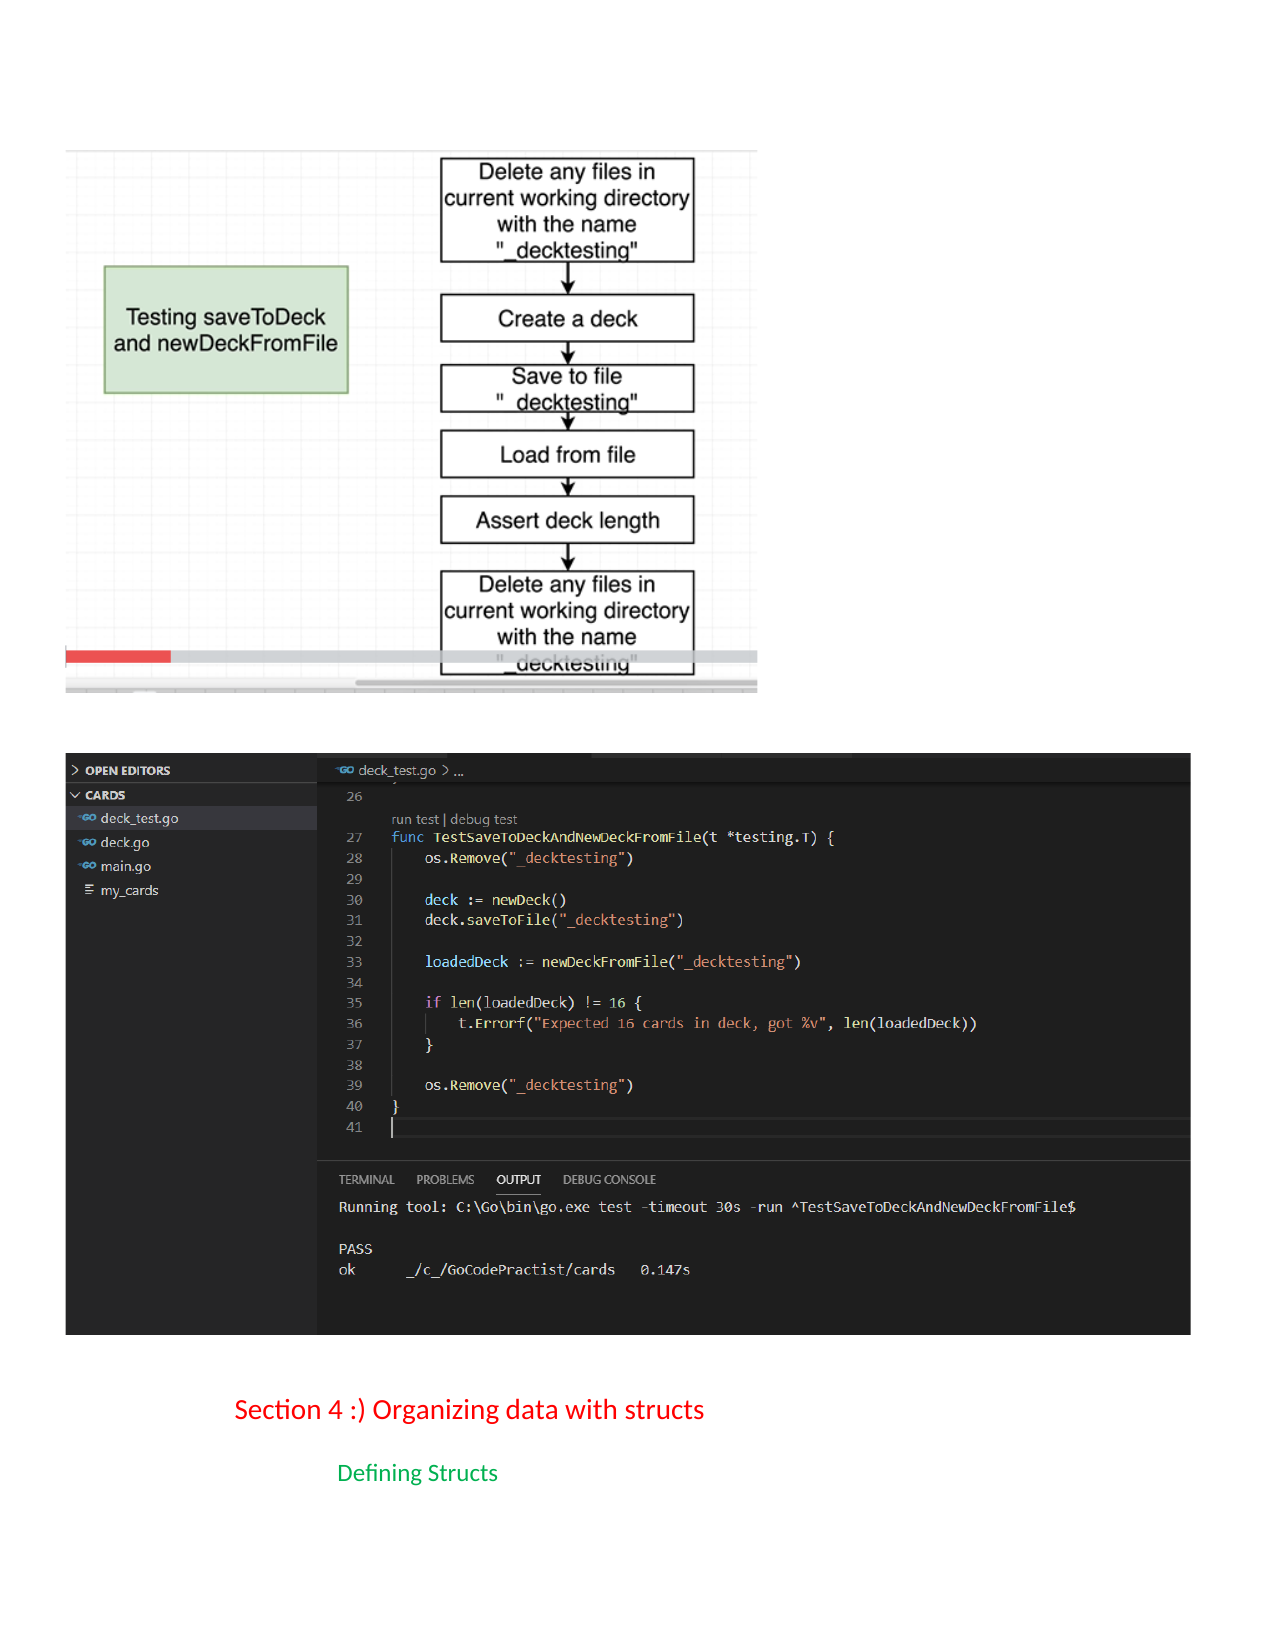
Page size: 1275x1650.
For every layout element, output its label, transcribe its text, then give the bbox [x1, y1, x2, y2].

picture [65, 150, 758, 693]
picture [65, 753, 1191, 1335]
text Section 4 :) Organizing data with structs [234, 1391, 1125, 1427]
text Defining Structs [9, 1457, 1125, 1488]
